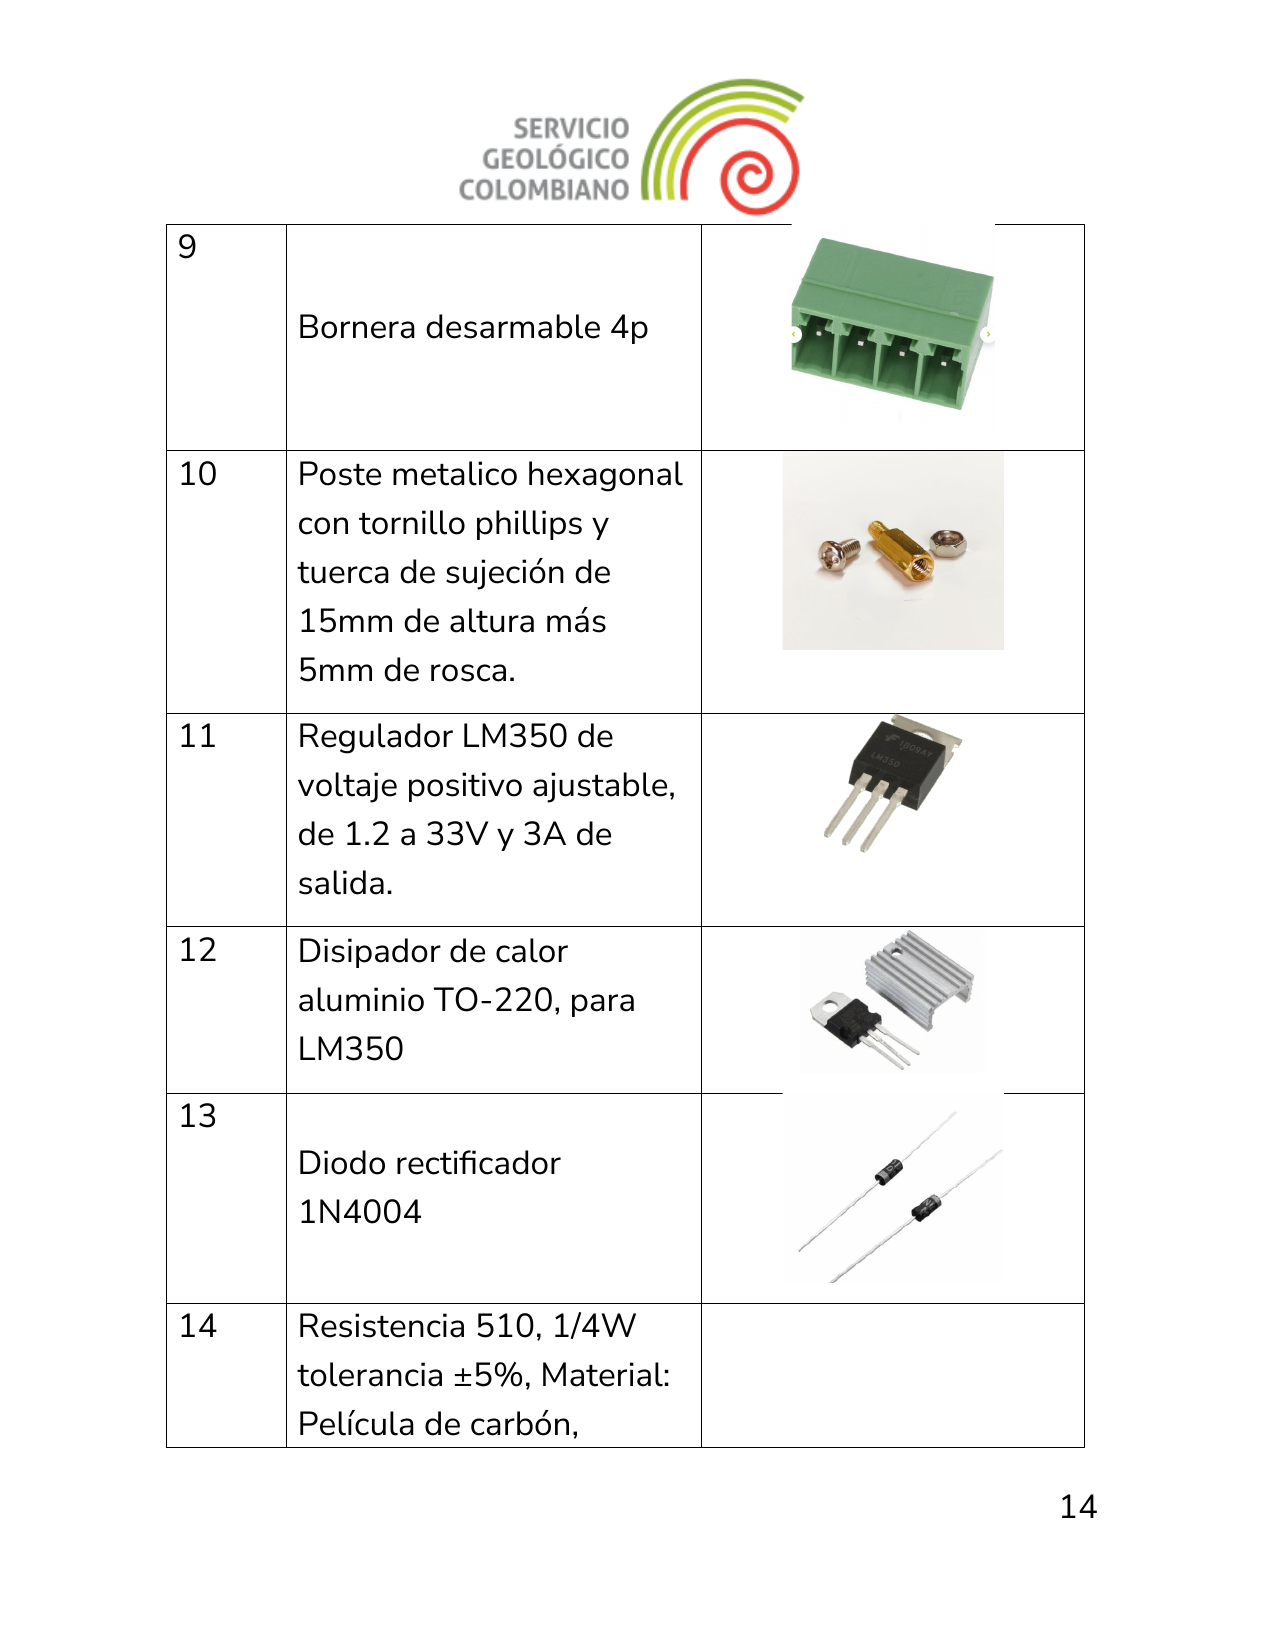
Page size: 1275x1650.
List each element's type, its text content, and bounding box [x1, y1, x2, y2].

table_cell 12 [167, 927, 286, 1093]
table_cell Bornera desarmable 4p [287, 225, 701, 450]
table_cell 9 [167, 225, 286, 450]
picture [800, 927, 987, 1073]
table_cell [702, 451, 1084, 713]
picture [782, 1093, 1004, 1283]
picture [782, 451, 1004, 650]
table_cell Diodo rectificador 1N4004 [287, 1094, 701, 1302]
table_cell 10 [167, 451, 286, 713]
table_cell 13 [167, 1094, 286, 1302]
picture [452, 73, 995, 431]
picture [823, 713, 963, 853]
table_cell 11 [167, 714, 286, 926]
table_cell Regulador LM350 de voltaje positivo ajustable, de 1.2 a 33V y 3A de salida. [287, 714, 701, 926]
table_cell [702, 225, 1084, 450]
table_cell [287, 1304, 701, 1447]
table_cell Disipador de calor aluminio TO-220, para LM350 [287, 927, 701, 1093]
table_cell [702, 1094, 1084, 1302]
table_cell Poste metalico hexagonal con tornillo phillips y tuerca de sujeción de 15mm de altura más 5mm de rosca. [287, 451, 701, 713]
table_cell 14 [167, 1304, 286, 1447]
table_cell [702, 927, 1084, 1093]
table_cell [702, 714, 1084, 926]
table_cell [702, 1304, 1084, 1447]
